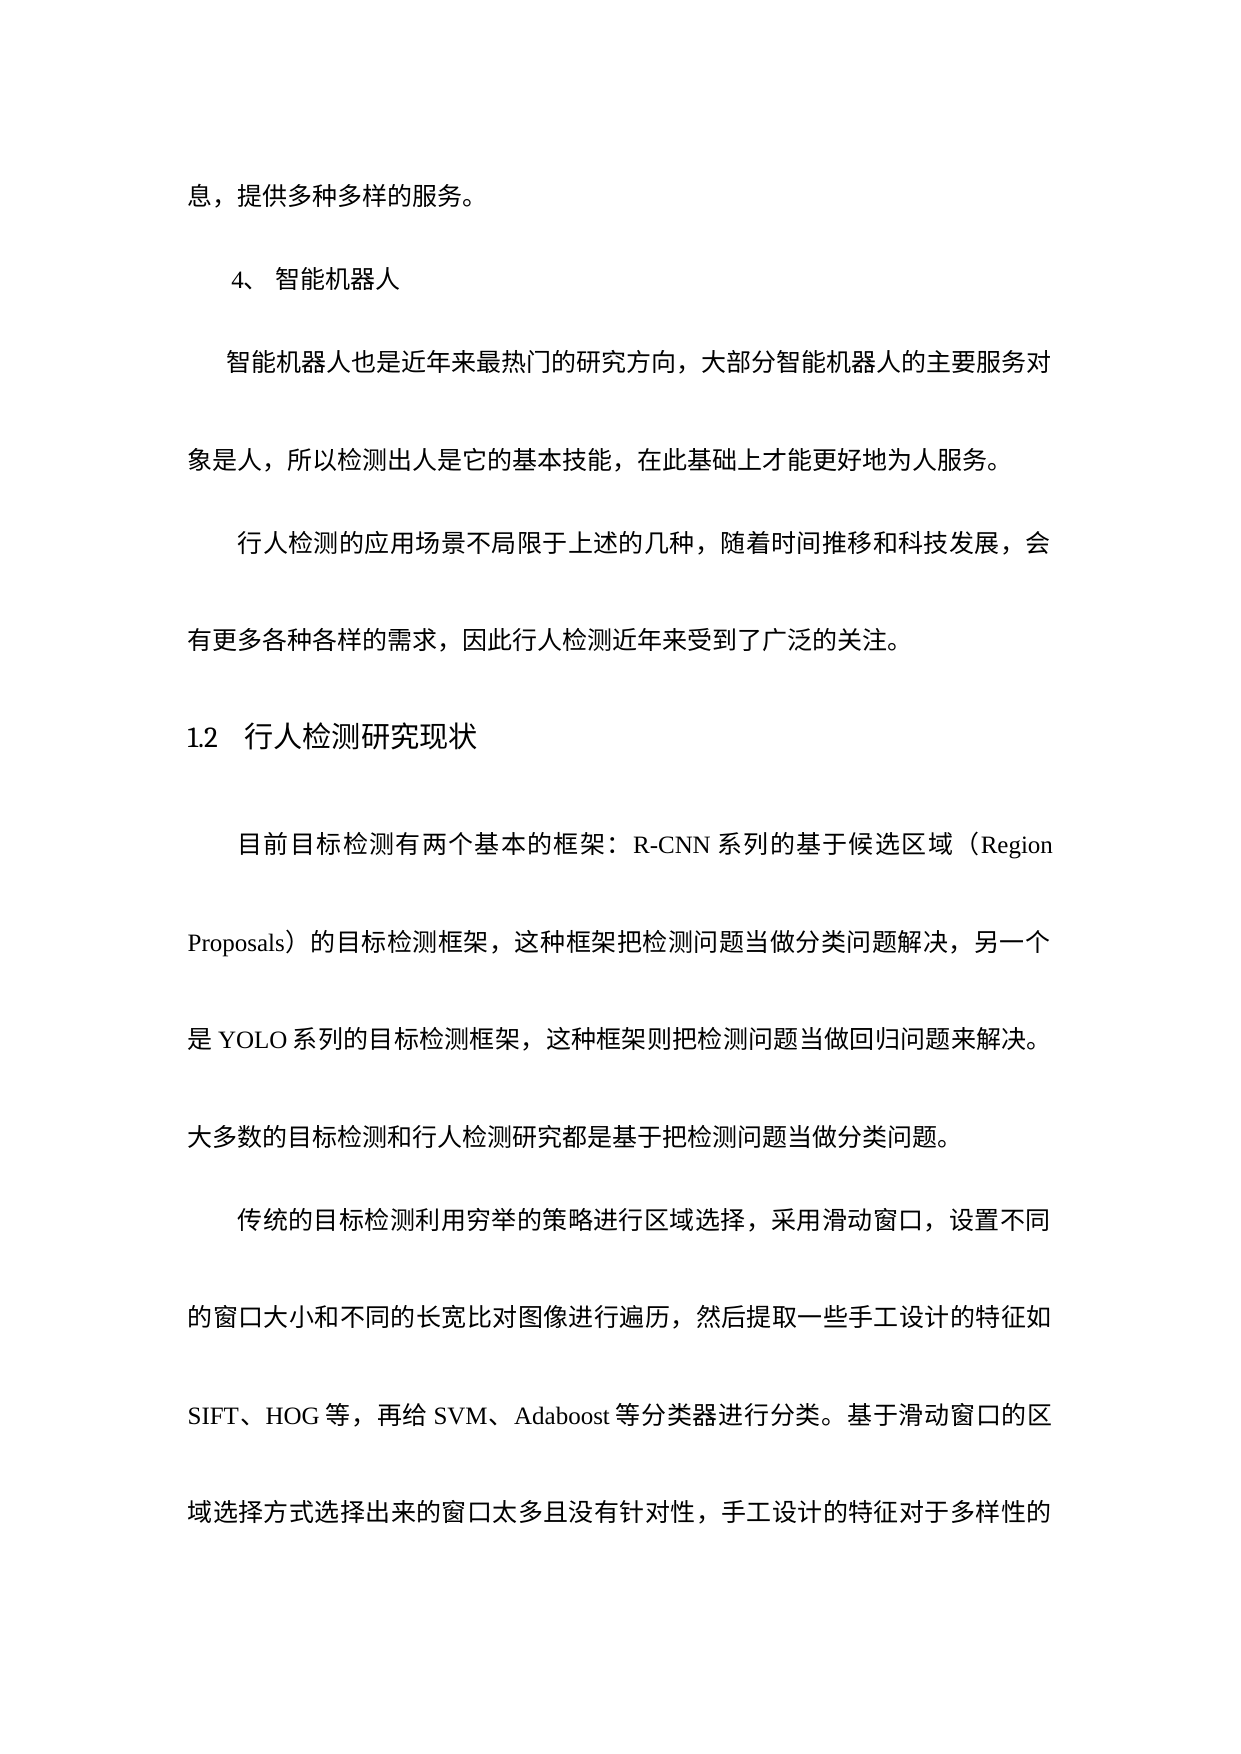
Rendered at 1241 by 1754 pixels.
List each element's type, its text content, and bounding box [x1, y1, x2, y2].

list 行人检测研究现状 [187, 702, 1053, 767]
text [187, 1186, 1053, 1543]
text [187, 162, 1053, 227]
text 目前目标检测有两个基本的框架：R-CNN系列的基于候选区域（Region Proposals）的目标检测框架，这种框架把检测问题当做分类问题解决，另一个是YOLO系列的目标检测框架，这种框架则把检测问题当做回归问题来解决。大多数的目标检测和行人检测研究都是基于把检测问题当做分类问题。 [187, 810, 1053, 1168]
list 智能机器人 [231, 245, 1053, 310]
text 行人检测的应用场景不局限于上述的几种，随着时间推移和科技发展，会有更多各种各样的需求，因此行人检测近年来受到了广泛的关注。 [187, 509, 1053, 671]
text 智能机器人也是近年来最热门的研究方向，大部分智能机器人的主要服务对象是人，所以检测出人是它的基本技能，在此基础上才能更好地为人服务。 [187, 328, 1053, 491]
